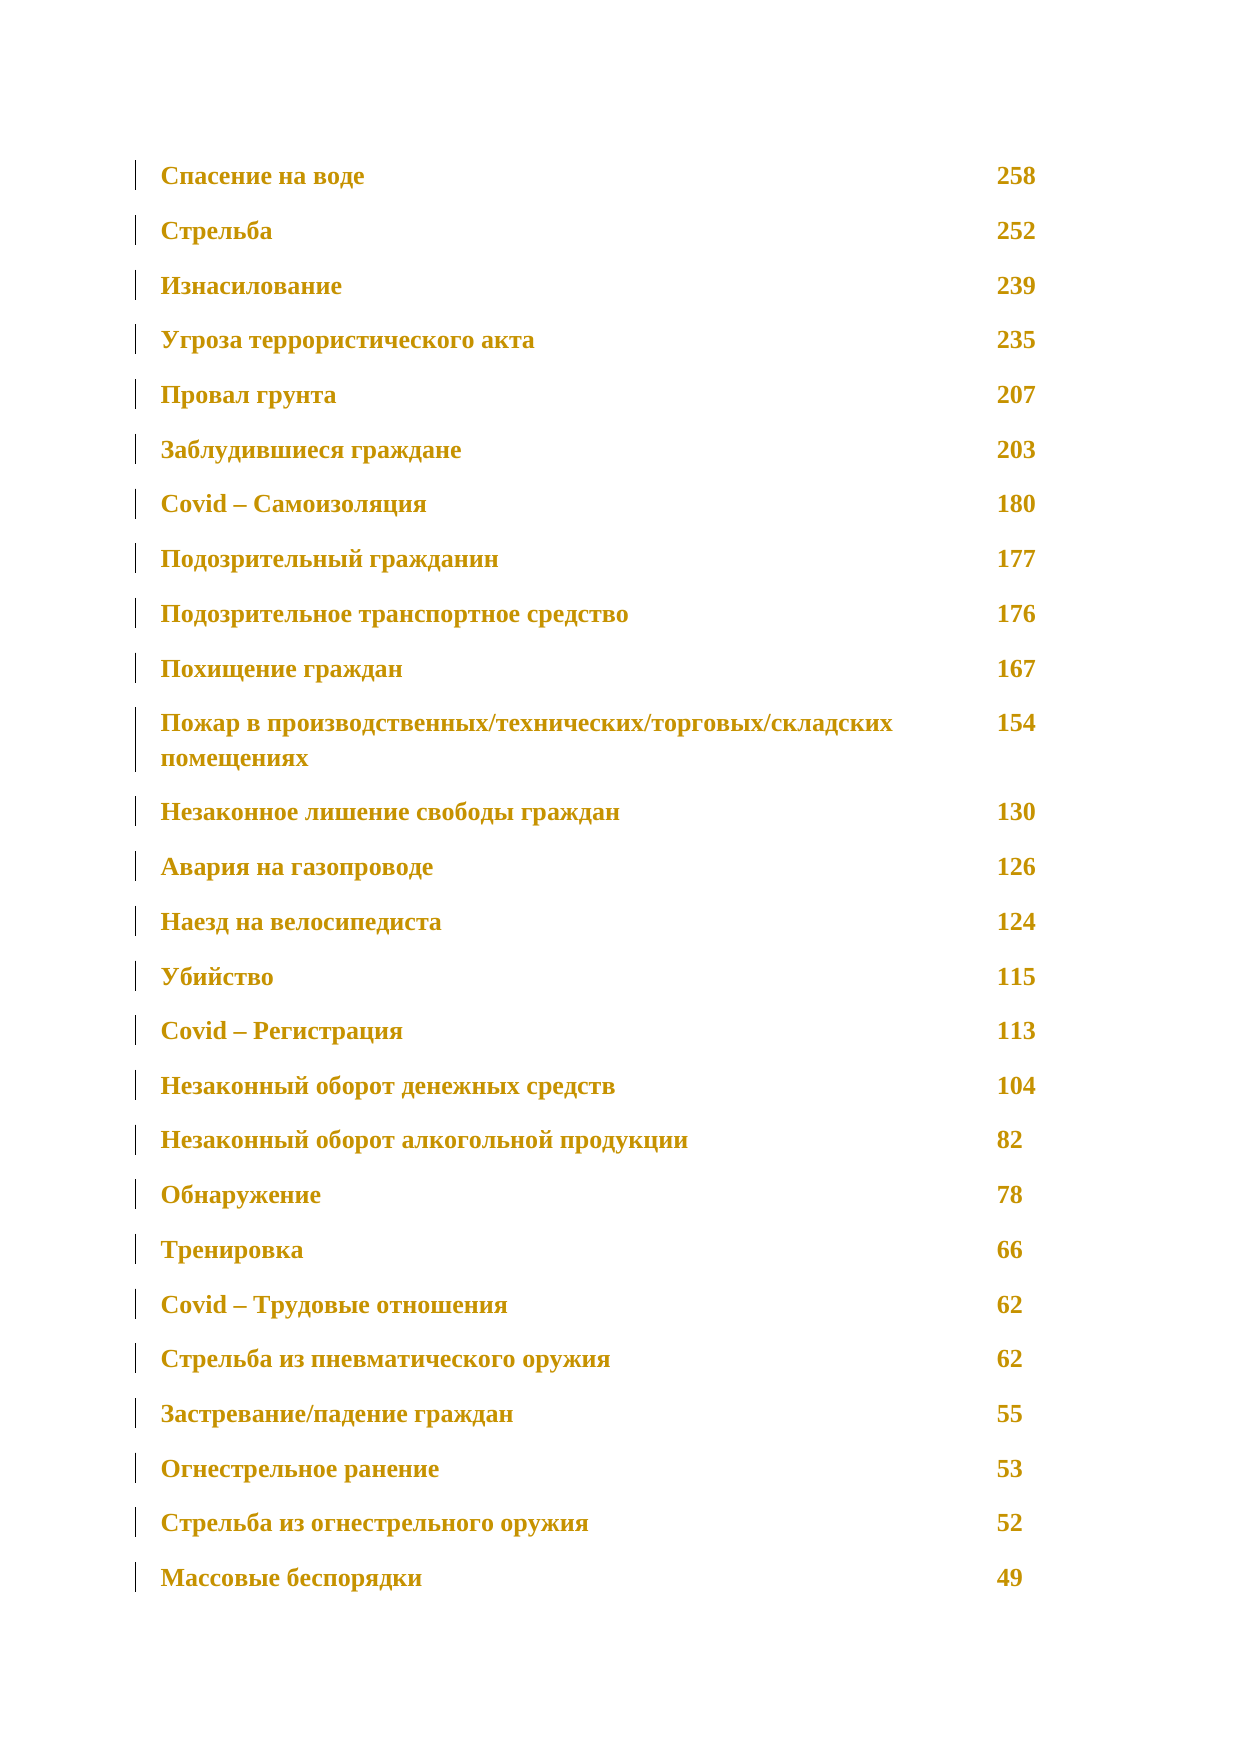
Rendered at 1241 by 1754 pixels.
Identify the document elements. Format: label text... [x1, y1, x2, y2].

table_cell 124 [986, 895, 1090, 950]
table_cell 252 [986, 205, 1090, 259]
table_cell Обнаружение [150, 1169, 986, 1223]
table_cell Covid – Самоизоляция [150, 478, 986, 533]
table_cell 66 [986, 1224, 1090, 1278]
table_cell Авария на газопроводе [150, 841, 986, 895]
table_cell 104 [986, 1060, 1090, 1114]
table_cell 53 [986, 1442, 1090, 1497]
table_cell 113 [986, 1005, 1090, 1059]
table_cell 82 [986, 1114, 1090, 1169]
table_cell Стрельба [150, 205, 986, 259]
table_cell 180 [986, 478, 1090, 533]
table_cell 154 [986, 697, 1090, 786]
table_cell Пожар в производственных/технических/торговых/складских помещениях [150, 697, 986, 786]
table_cell Заблудившиеся граждане [150, 424, 986, 478]
table_cell 177 [986, 533, 1090, 587]
table_cell Тренировка [150, 1224, 986, 1278]
table_cell 203 [986, 424, 1090, 478]
table_cell Covid – Трудовые отношения [150, 1278, 986, 1333]
table_cell 130 [986, 786, 1090, 841]
table_cell 207 [986, 369, 1090, 423]
table_cell Угроза террористического акта [150, 314, 986, 369]
table_cell Спасение на воде [150, 150, 986, 205]
table_cell 239 [986, 259, 1090, 314]
table_cell Огнестрельное ранение [150, 1442, 986, 1497]
table_cell 167 [986, 642, 1090, 697]
table_cell 235 [986, 314, 1090, 369]
table_cell Подозрительное транспортное средство [150, 588, 986, 642]
table_cell 258 [986, 150, 1090, 205]
table_cell 115 [986, 950, 1090, 1005]
table_cell 176 [986, 588, 1090, 642]
table_cell 126 [986, 841, 1090, 895]
table_cell Незаконный оборот алкогольной продукции [150, 1114, 986, 1169]
table_cell Застревание/падение граждан [150, 1388, 986, 1442]
table_cell Наезд на велосипедиста [150, 895, 986, 950]
table_cell 55 [986, 1388, 1090, 1442]
table_cell 49 [986, 1552, 1090, 1604]
table_cell 62 [986, 1333, 1090, 1388]
table_cell Стрельба из пневматического оружия [150, 1333, 986, 1388]
table_cell Изнасилование [150, 259, 986, 314]
table_cell Провал грунта [150, 369, 986, 423]
table_cell Похищение граждан [150, 642, 986, 697]
table_cell Стрельба из огнестрельного оружия [150, 1497, 986, 1552]
table_cell Незаконный оборот денежных средств [150, 1060, 986, 1114]
table_cell Убийство [150, 950, 986, 1005]
table_cell 52 [986, 1497, 1090, 1552]
table_cell 62 [986, 1278, 1090, 1333]
table_cell 78 [986, 1169, 1090, 1223]
table_cell Незаконное лишение свободы граждан [150, 786, 986, 841]
table_cell Covid – Регистрация [150, 1005, 986, 1059]
table_cell Массовые беспорядки [150, 1552, 986, 1604]
table_cell Подозрительный гражданин [150, 533, 986, 587]
